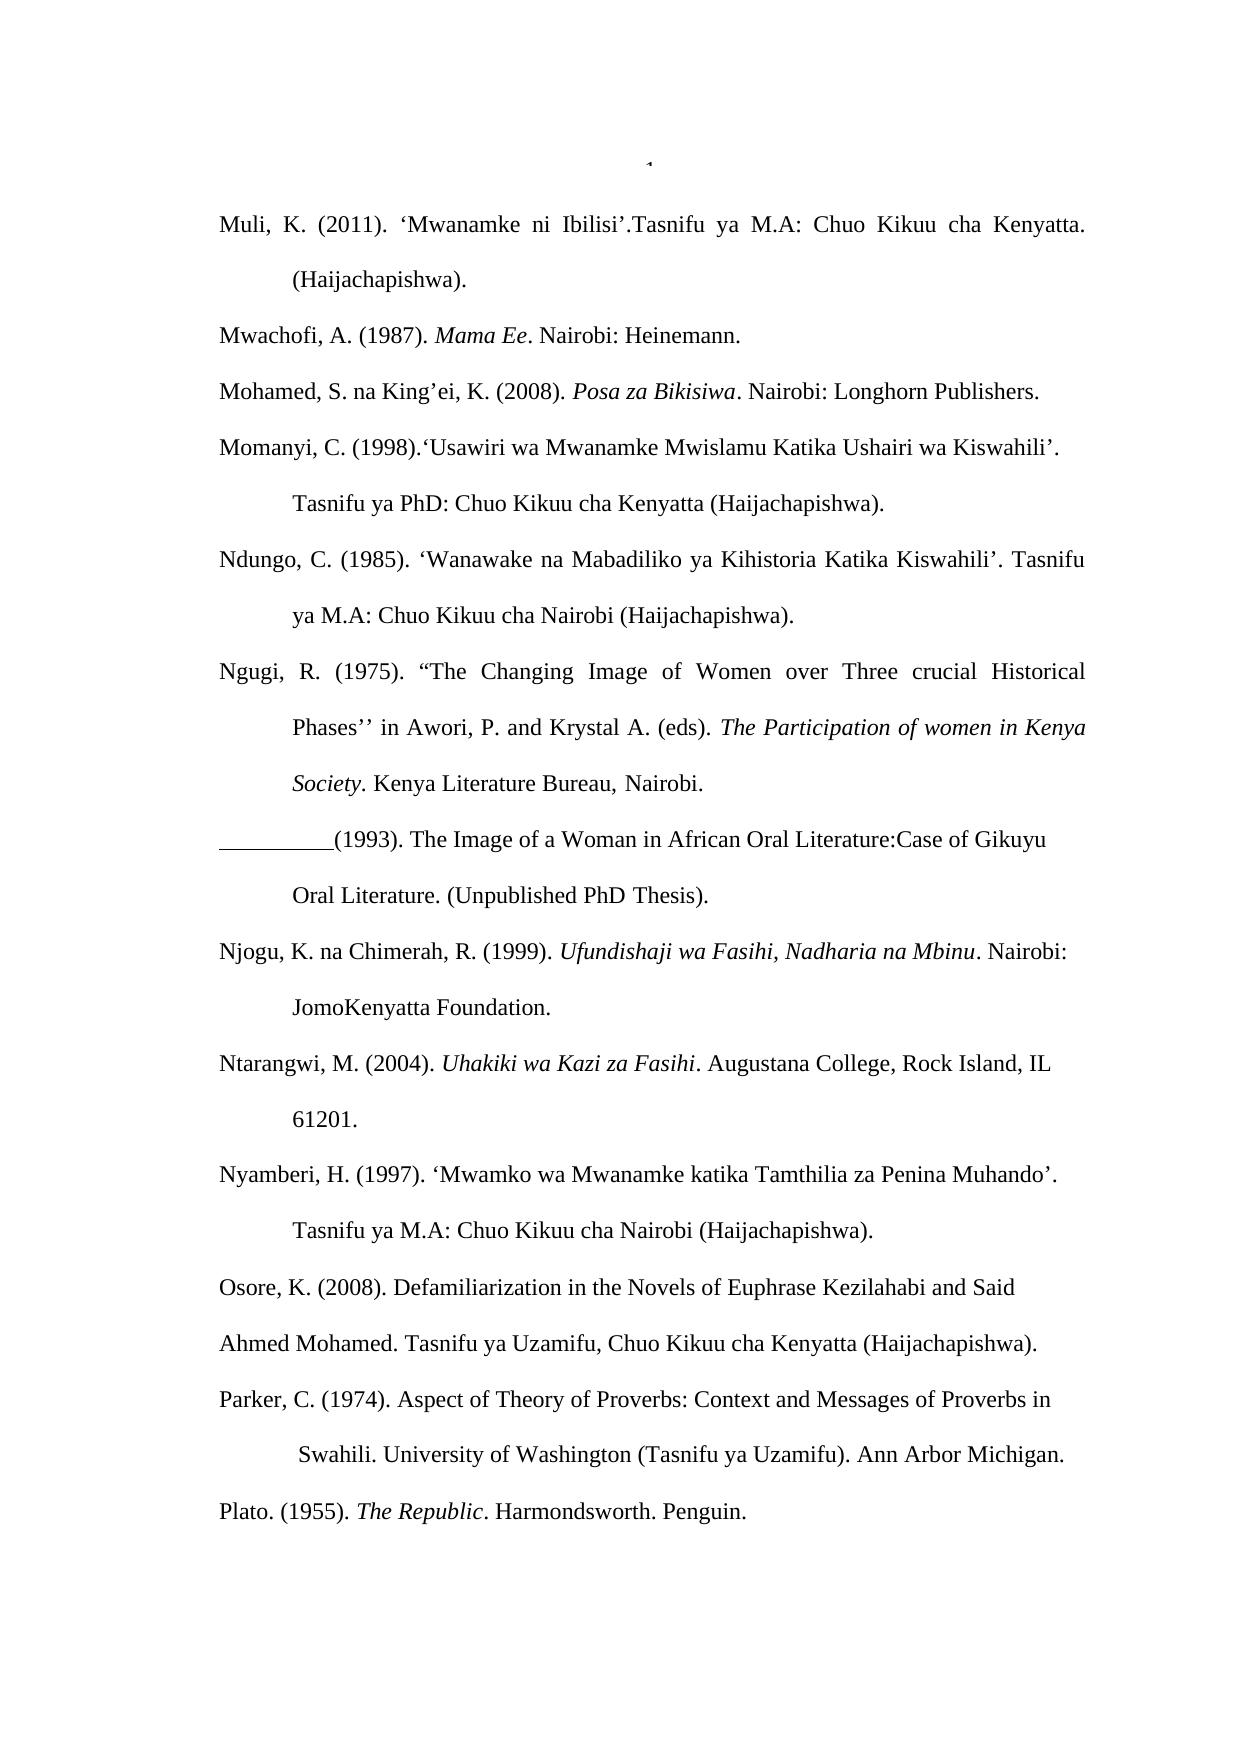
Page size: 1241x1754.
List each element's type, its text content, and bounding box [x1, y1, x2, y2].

text Mohamed, S. na King’ei, K. (2008). Posa za Bikisiwa. Nairobi: Longhorn Publishers. Momanyi, C. (1998).‘Usawiri wa Mwanamke Mwislamu Katika Ushairi wa Kiswahili’. [219, 377, 1134, 460]
text Ngugi, R. (1975). “The Changing Image of Women over Three crucial Historical Phases’’ in Awori, P. and Krystal A. (eds). The Participation of women in Kenya Society. Kenya Literature Bureau, Nairobi. [219, 657, 1087, 796]
text (1993). The Image of a Woman in African Oral Literature:Case of Gikuyu Oral Literature. (Unpublished PhD Thesis). [219, 825, 1075, 908]
text Osore, K. (2008). Defamiliarization in the Novels of Euphrase Kezilahabi and Said Ahmed Mohamed. Tasnifu ya Uzamifu, Chuo Kikuu cha Kenyatta (Haijachapishwa). [219, 1273, 1075, 1356]
text Mwachofi, A. (1987). Mama Ee. Nairobi: Heinemann. [219, 321, 1134, 348]
text Ndungo, C. (1985). ‘Wanawake na Mabadiliko ya Kihistoria Katika Kiswahili’. Tasnifu ya M.A: Chuo Kikuu cha Nairobi (Haijachapishwa). [219, 545, 1087, 628]
text Parker, C. (1974). Aspect of Theory of Proverbs: Context and Messages of Proverbs in Swahili. University of Washington (Tasnifu ya Uzamifu). Ann Arbor Michigan. [219, 1384, 1075, 1468]
text Tasnifu ya PhD: Chuo Kikuu cha Kenyatta (Haijachapishwa). [292, 489, 1134, 516]
text Muli, K. (2011). ‘Mwanamke ni Ibilisi’.Tasnifu ya M.A: Chuo Kikuu cha Kenyatta. (Haijachapishwa). [219, 209, 1087, 293]
text Ntarangwi, M. (2004). Uhakiki wa Kazi za Fasihi. Augustana College, Rock Island, IL 61201. [219, 1049, 1075, 1132]
text Plato. (1955). The Republic. Harmondsworth. Penguin. [219, 1497, 1134, 1524]
text Tasnifu ya M.A: Chuo Kikuu cha Nairobi (Haijachapishwa). [292, 1216, 1134, 1244]
text Nyamberi, H. (1997). ‘Mwamko wa Mwanamke katika Tamthilia za Penina Muhando’. [219, 1161, 1134, 1188]
text Njogu, K. na Chimerah, R. (1999). Ufundishaji wa Fasihi, Nadharia na Mbinu. Nairobi: JomoKenyatta Foundation. [219, 937, 1134, 1020]
